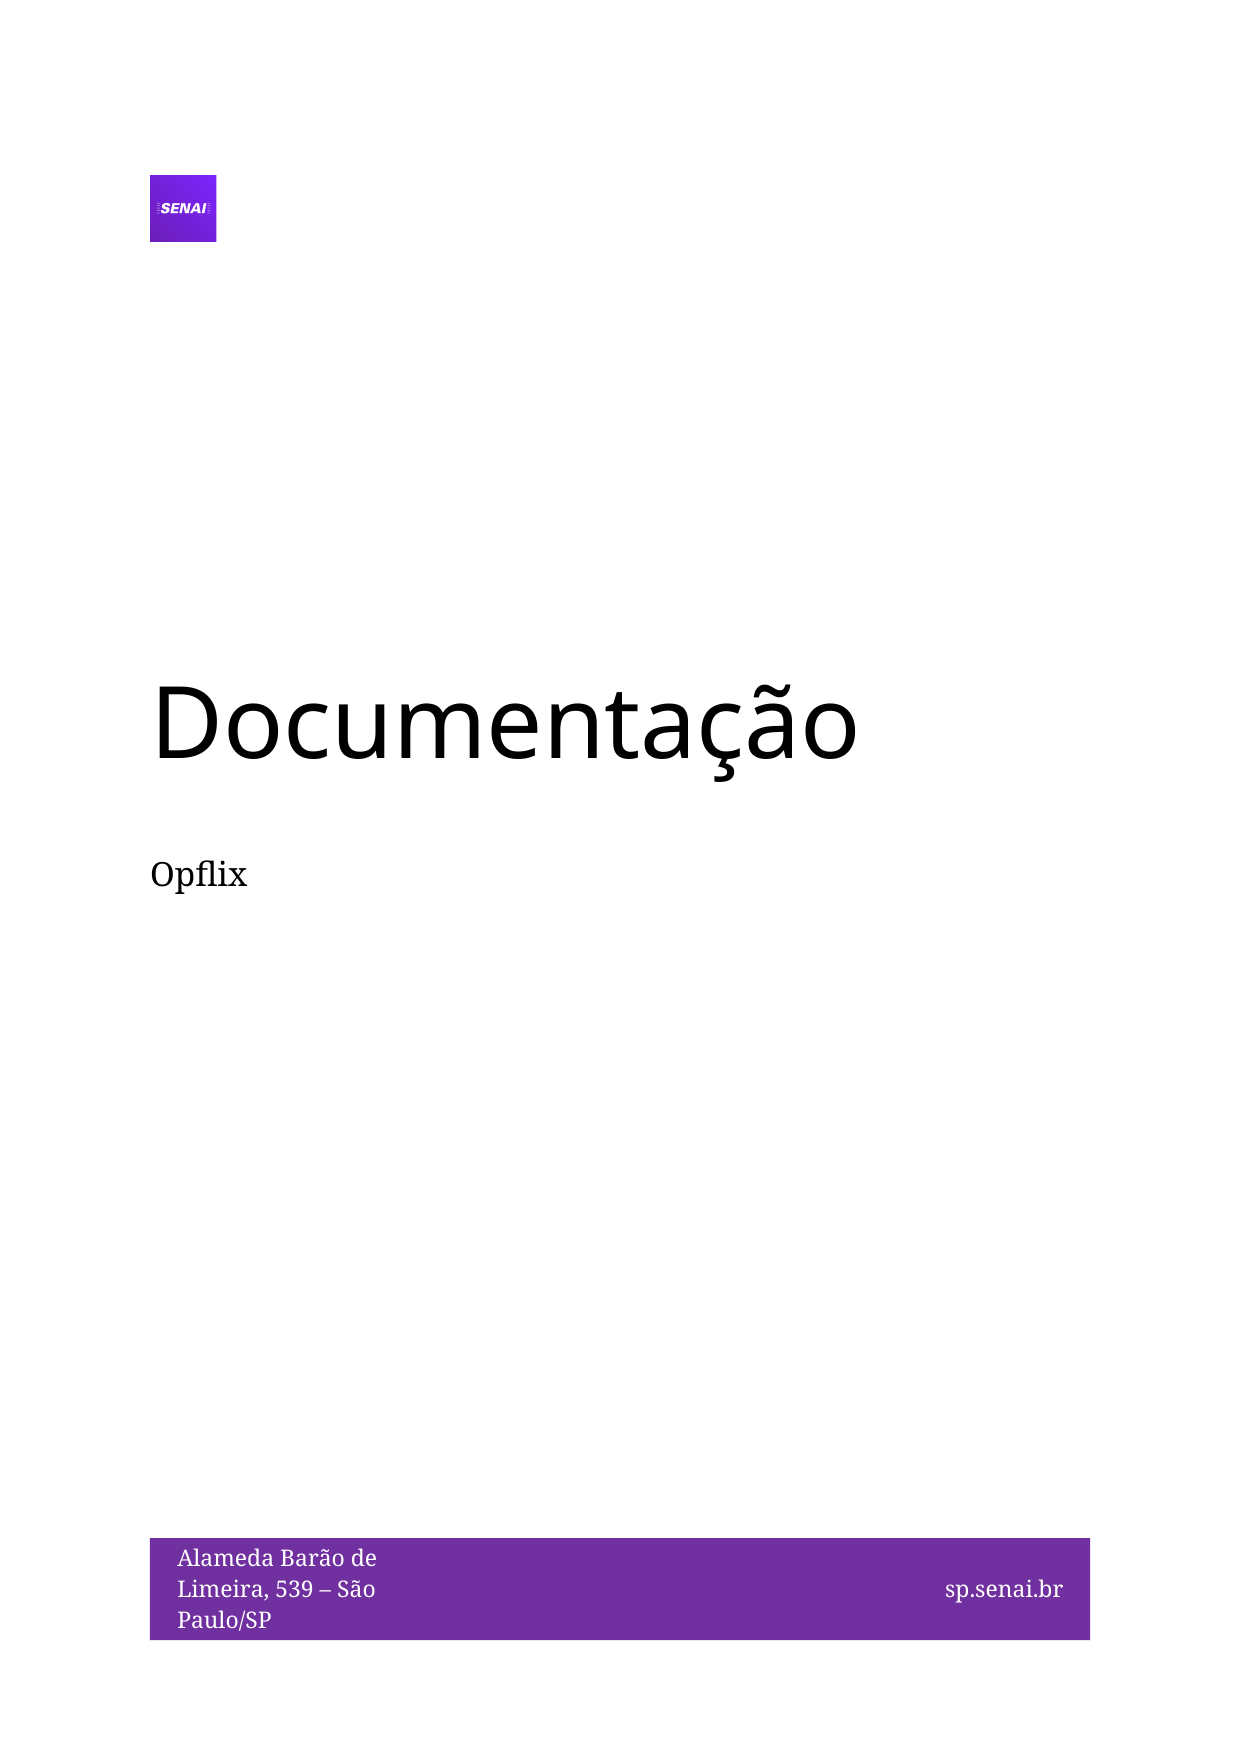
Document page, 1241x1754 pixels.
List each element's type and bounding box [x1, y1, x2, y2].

picture [150, 175, 217, 242]
